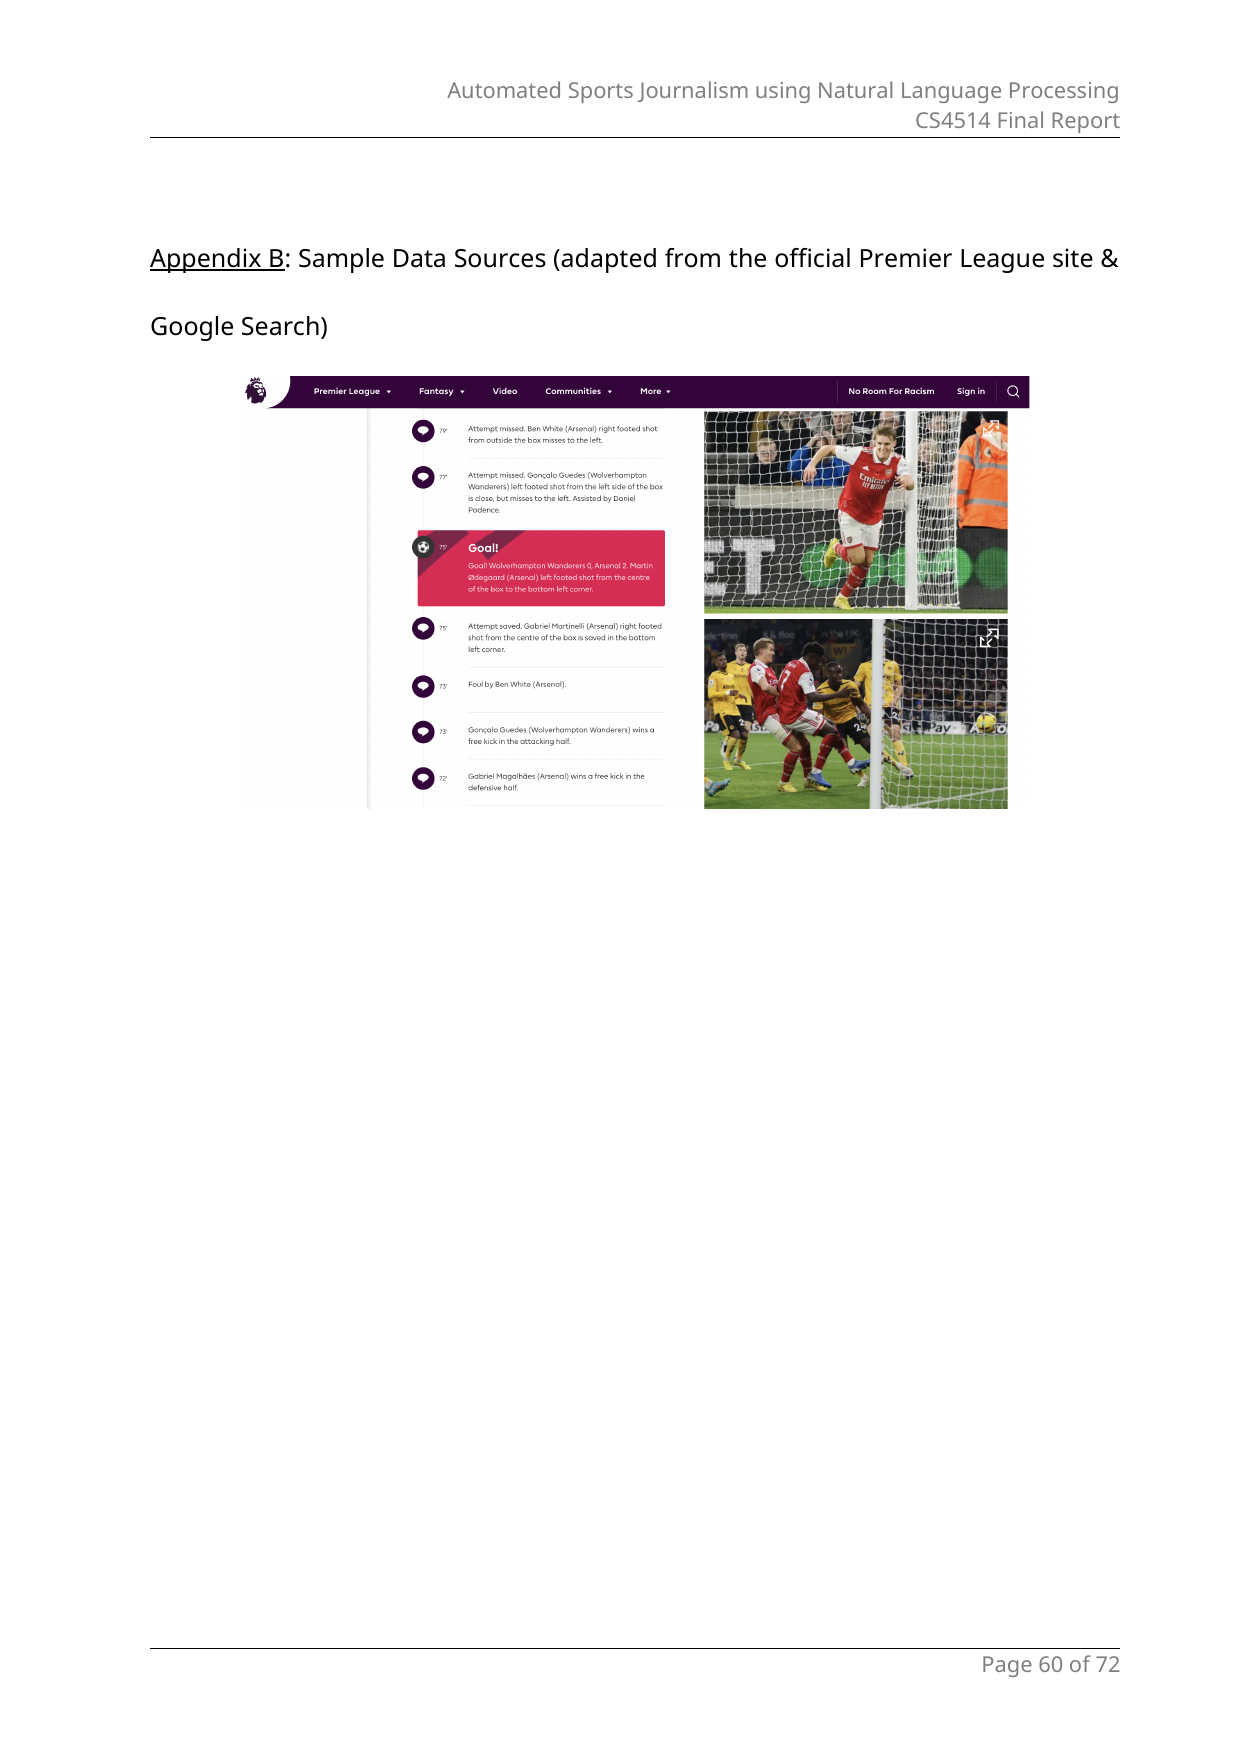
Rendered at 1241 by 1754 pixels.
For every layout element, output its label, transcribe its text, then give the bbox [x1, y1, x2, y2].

picture [240, 376, 1030, 809]
text Appendix B: Sample Data Sources (adapted from the official Premier League site & Google Search) [150, 240, 1120, 343]
